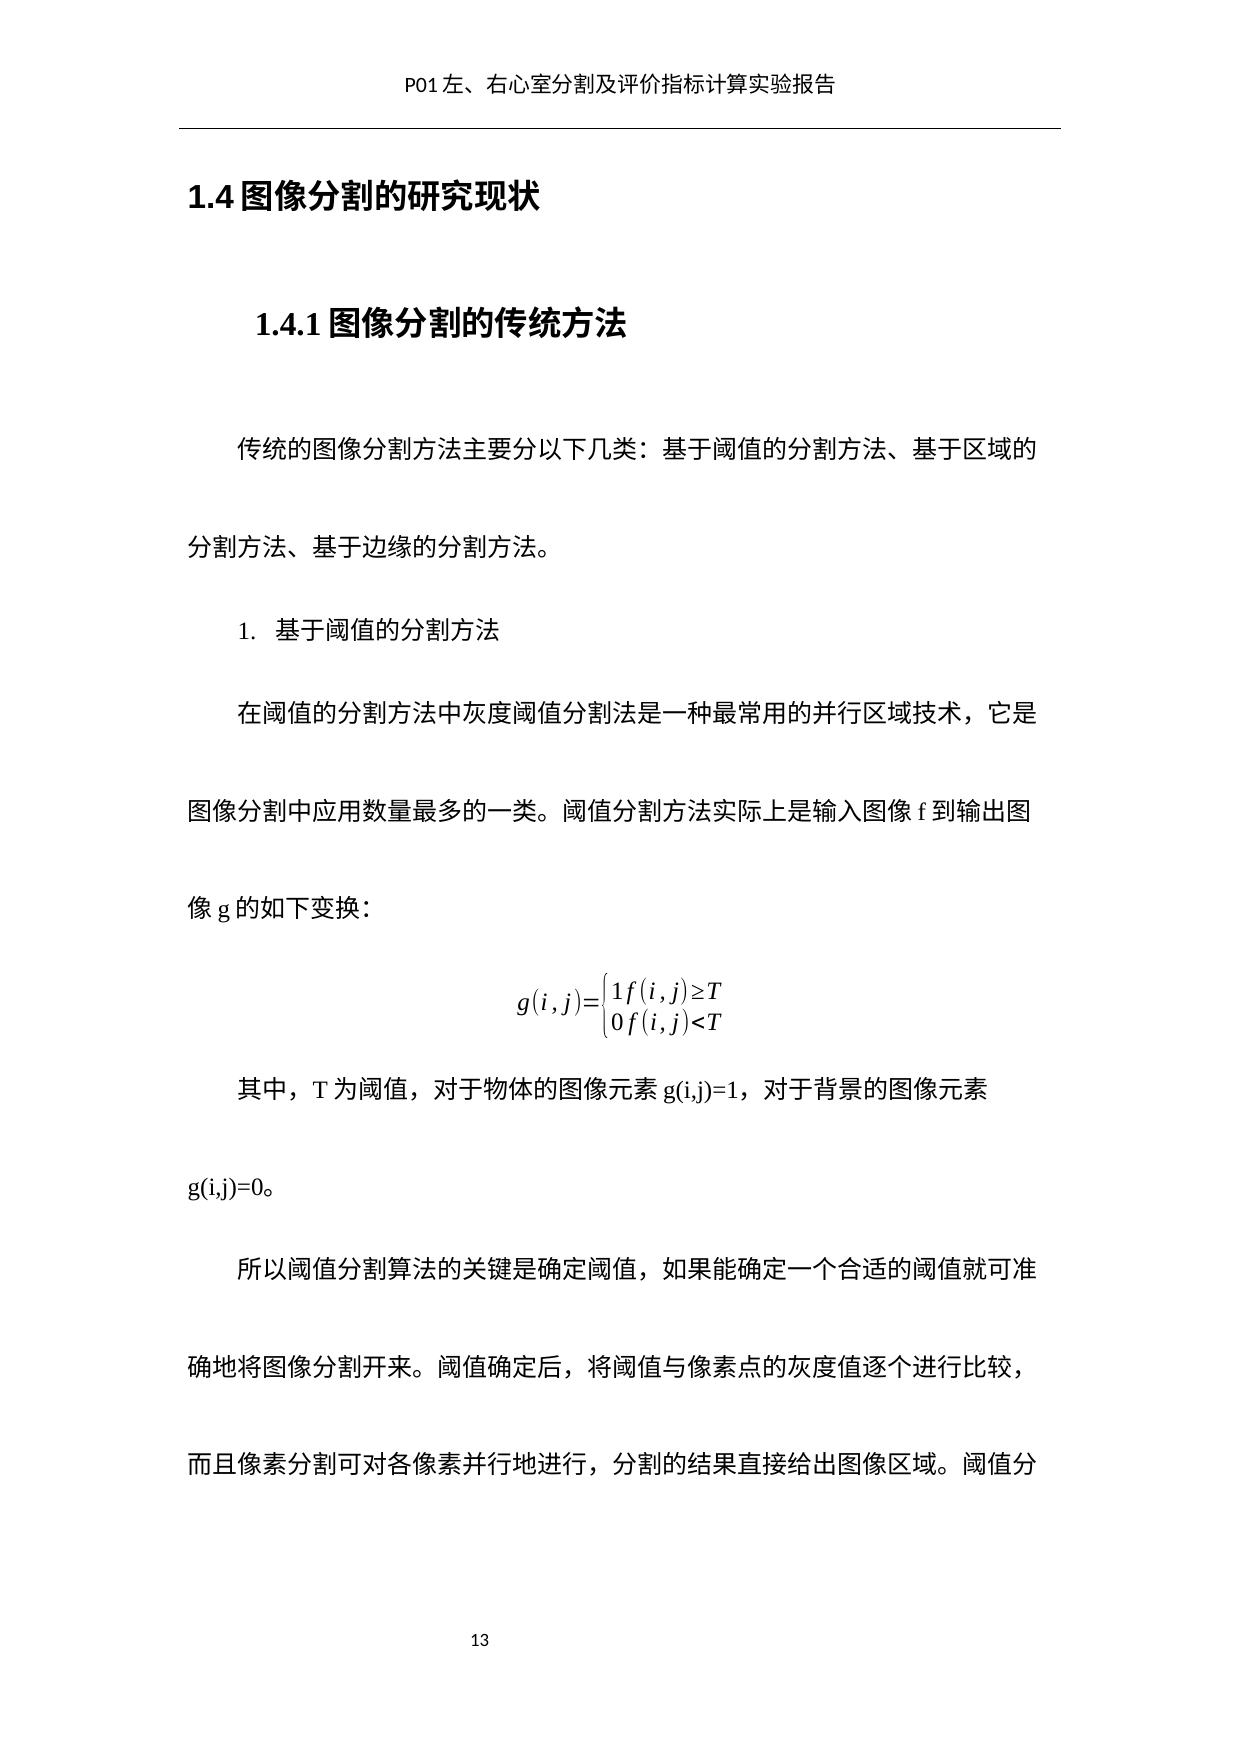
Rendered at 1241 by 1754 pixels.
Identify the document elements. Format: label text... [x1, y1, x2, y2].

text 传统的图像分割方法主要分以下几类：基于阈值的分割方法、基于区域的分割方法、基于边缘的分割方法。 [187, 416, 1053, 578]
subtitle 1.4图像分割的研究现状 [187, 162, 1053, 227]
text 其中，T为阈值，对于物体的图像元素g(i,j)=1，对于背景的图像元素g(i,j)=0。 [187, 1055, 1053, 1217]
list 基于阈值的分割方法 [187, 596, 1053, 661]
text 在阈值的分割方法中灰度阈值分割法是一种最常用的并行区域技术，它是图像分割中应用数量最多的一类。阈值分割方法实际上是输入图像f到输出图像g的如下变换： [187, 679, 1053, 939]
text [187, 1236, 1053, 1496]
subtitle 1.4.1图像分割的传统方法 [187, 289, 1053, 354]
